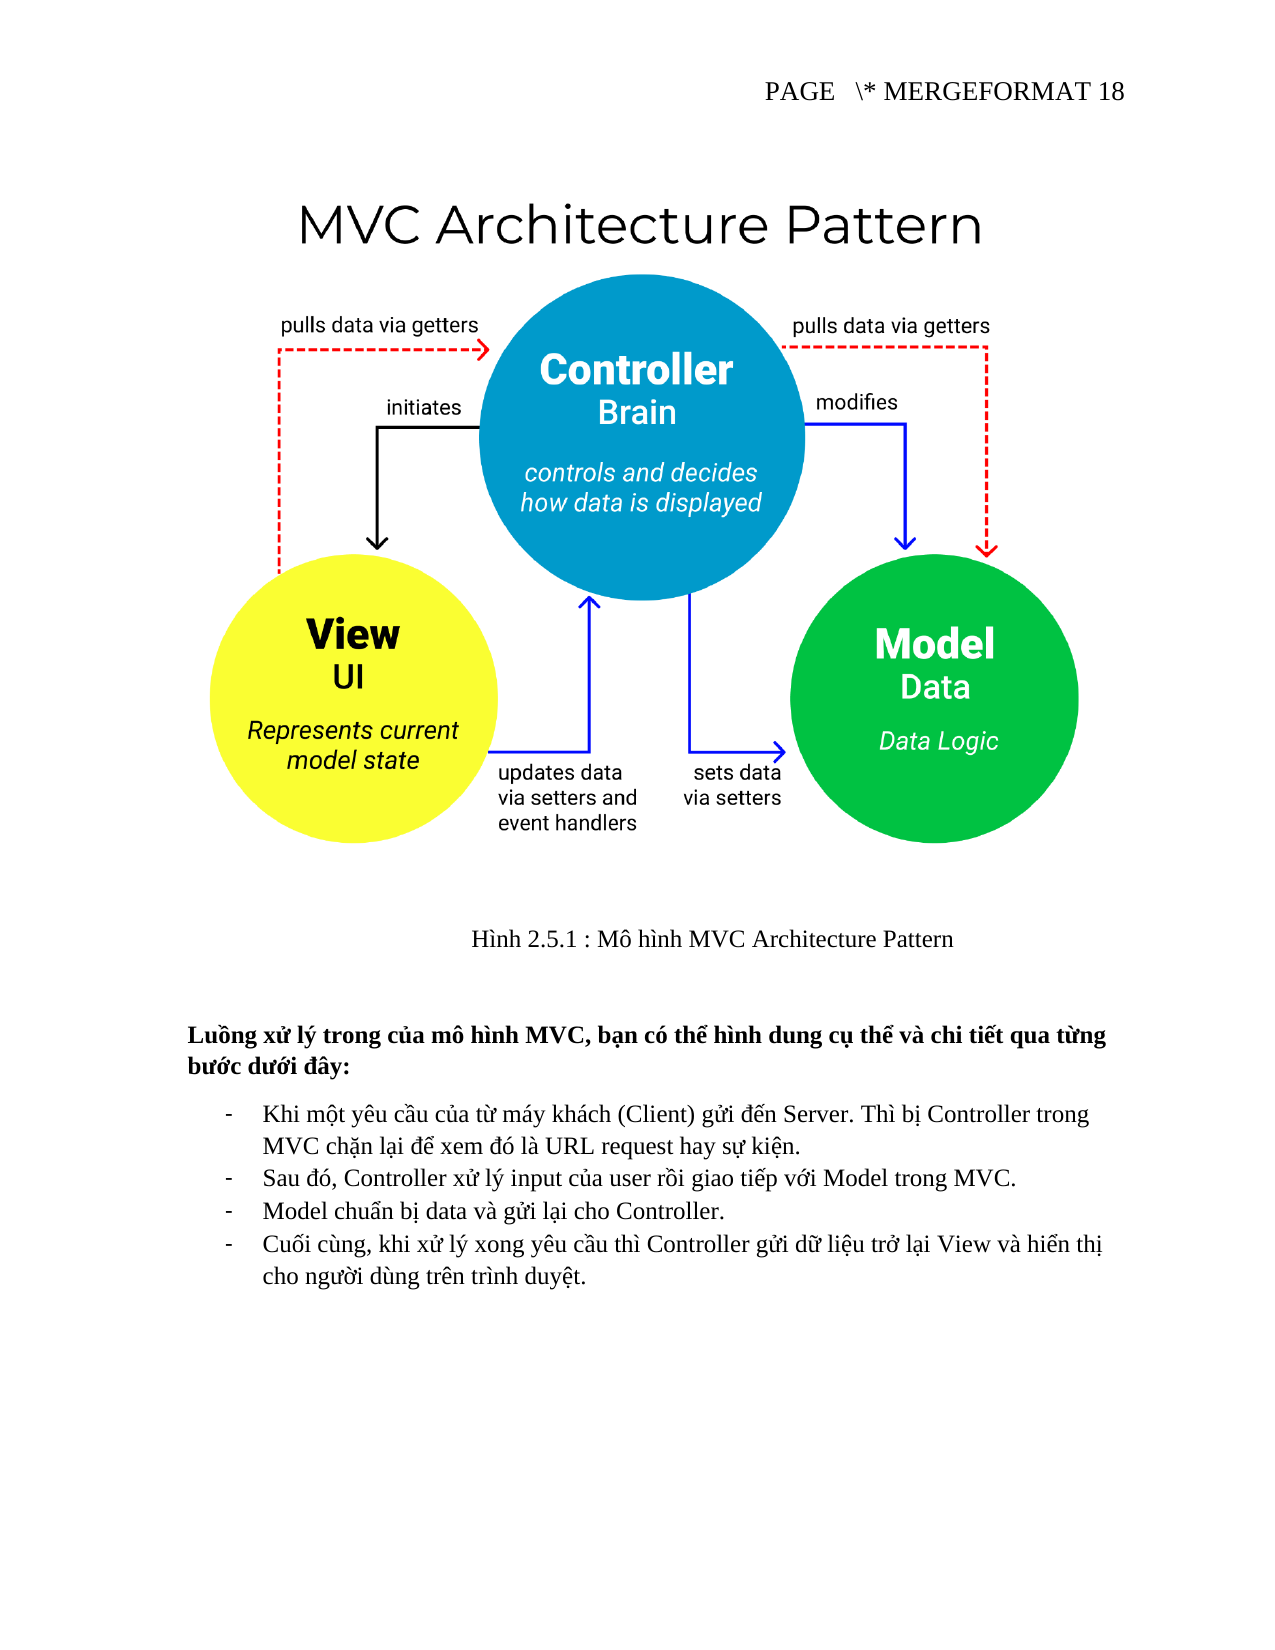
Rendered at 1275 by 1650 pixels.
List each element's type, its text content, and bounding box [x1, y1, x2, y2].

list Model chuẩn bị data và gửi lại cho Controller. [225, 1195, 1125, 1226]
list Sau đó, Controller xử lý input của user rồi giao tiếp với Model trong MVC. [225, 1162, 1125, 1193]
list Khi một yêu cầu của từ máy khách (Client) gửi đến Server. Thì bị Controller trong MVC chặn lại để xem đó là URL request hay sự kiện. [225, 1099, 1125, 1160]
picture [150, 150, 1125, 923]
text Hình 2.5.1 : Mô hình MVC Architecture Pattern [300, 923, 1125, 953]
list Cuối cùng, khi xử lý xong yêu cầu thì Controller gửi dữ liệu trở lại View và hiển thị cho người dùng trên trình duyệt. [225, 1228, 1125, 1290]
text Luồng xử lý trong của mô hình MVC, bạn có thể hình dung cụ thể và chi tiết qua từng bước dưới đây: [187, 1020, 1125, 1080]
